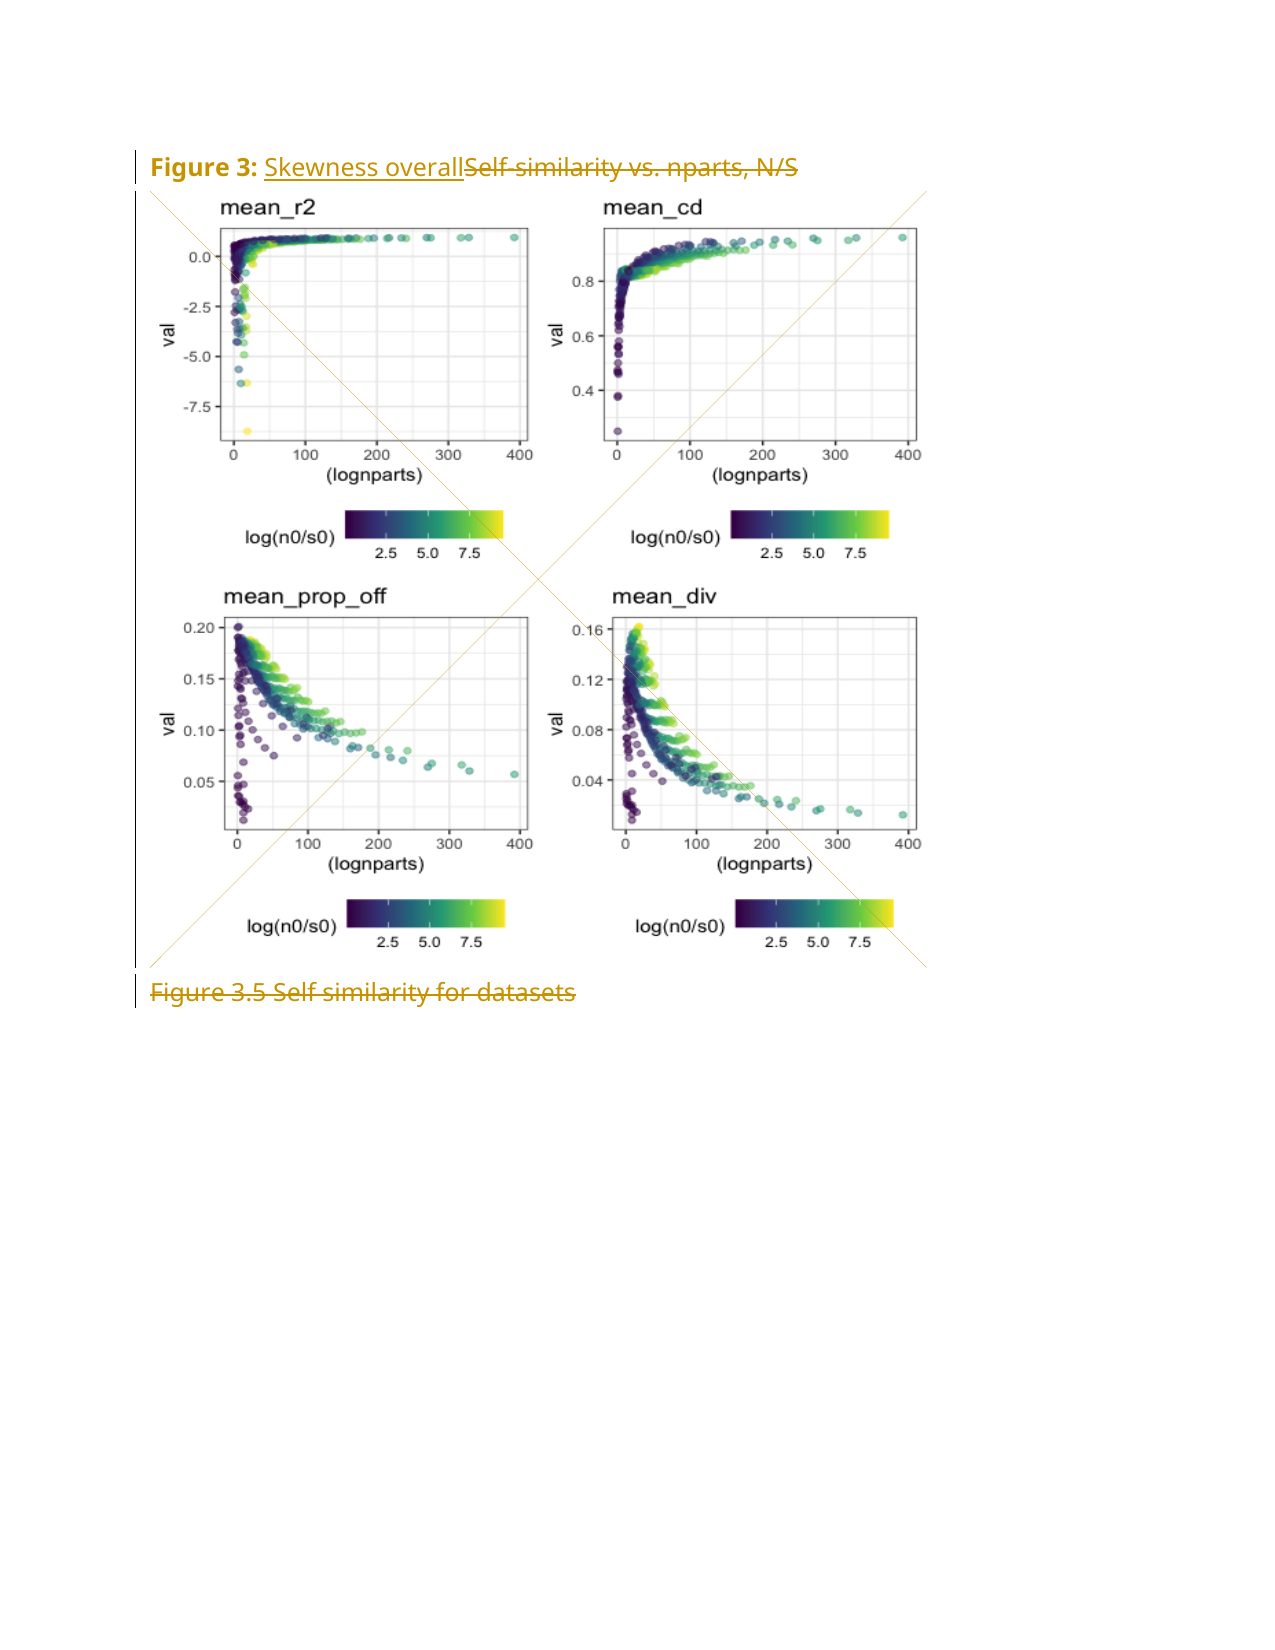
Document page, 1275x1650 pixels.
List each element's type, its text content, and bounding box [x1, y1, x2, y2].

picture [540, 192, 927, 966]
subtitle Figure 3: [150, 150, 1125, 184]
picture [151, 581, 925, 968]
picture [150, 193, 537, 966]
picture [152, 191, 925, 578]
